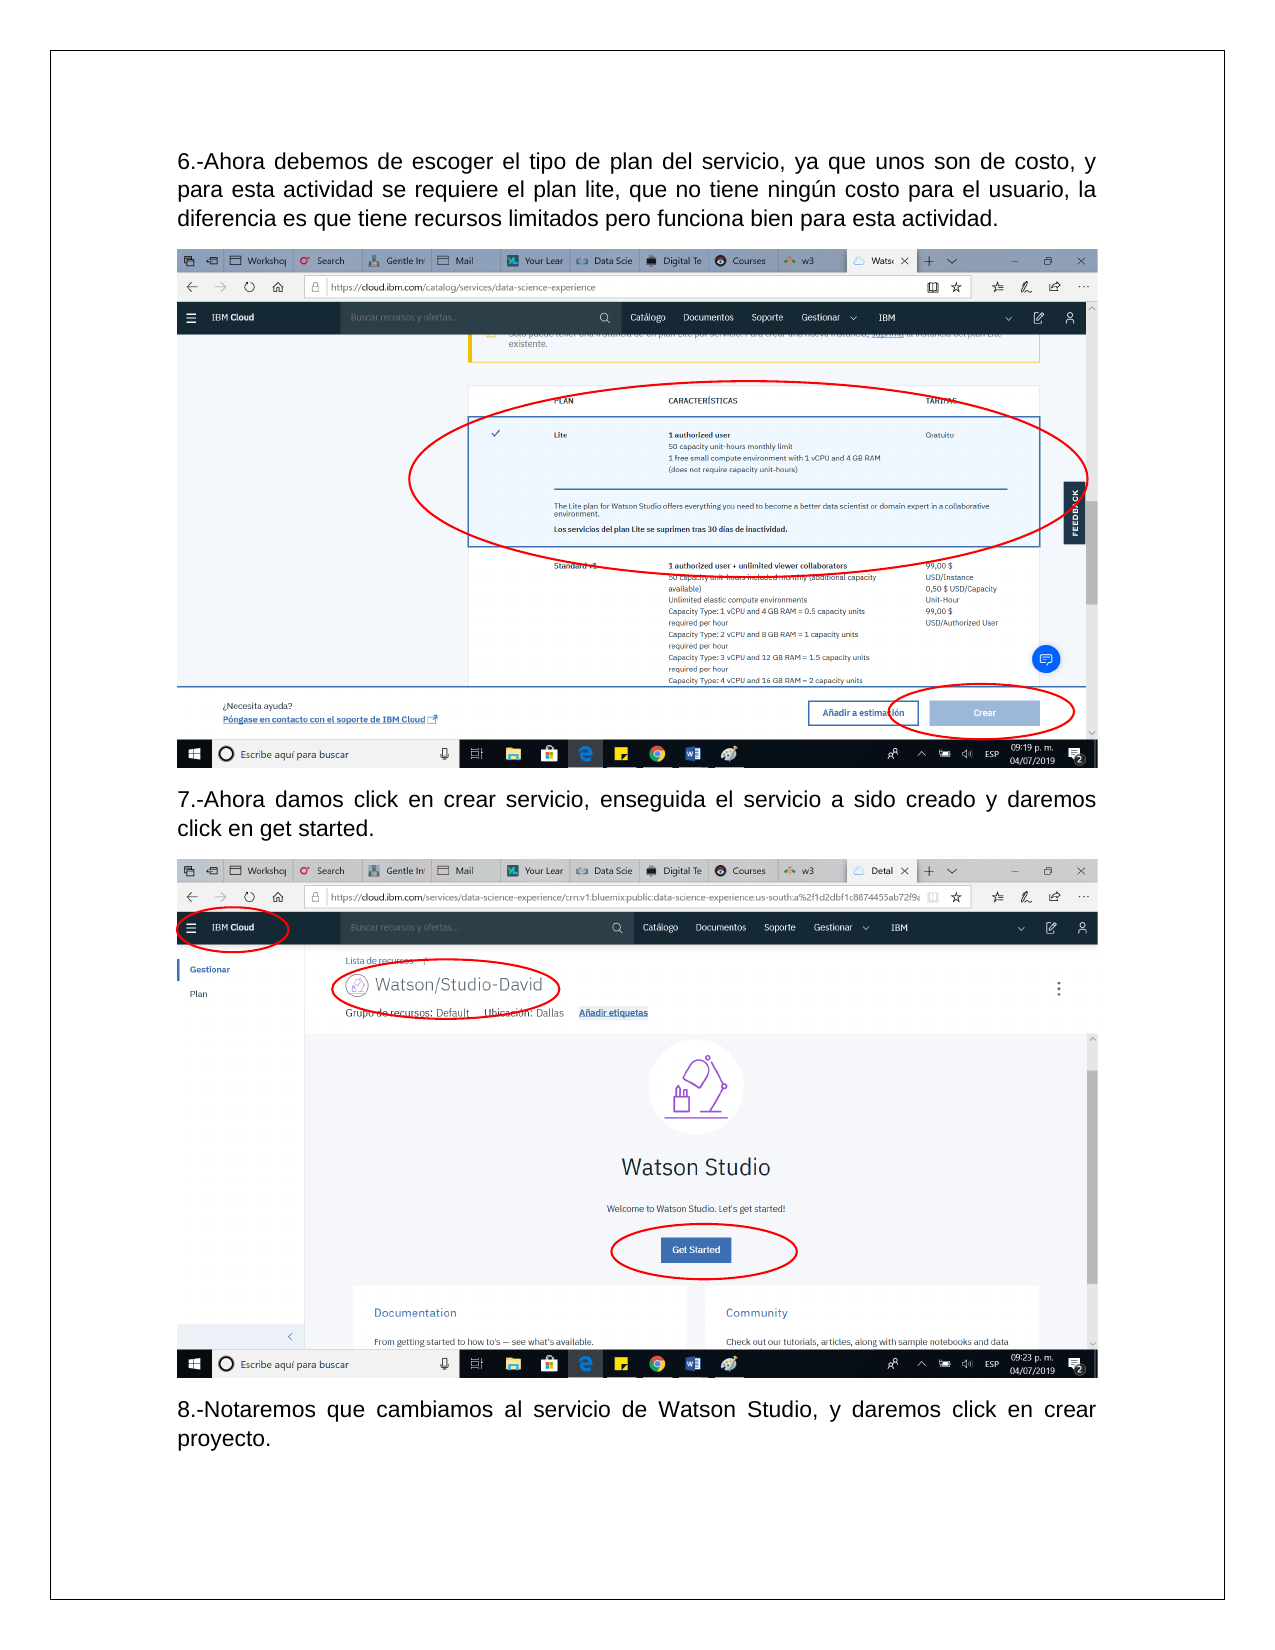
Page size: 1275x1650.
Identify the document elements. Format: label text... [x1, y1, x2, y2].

picture [179, 909, 287, 951]
text 7.-Ahora damos click en crear servicio, enseguida el servicio a sido creado y daremos click en get started. [177, 786, 1098, 841]
picture [177, 249, 1098, 768]
text 6.-Ahora debemos de escoger el tipo de plan del servicio, ya que unos son de costo, y para esta actividad se requiere el plan lite, que no tiene ningún costo para el usuario, la diferencia es que tiene recursos limitados pero funciona bien para esta actividad. [177, 148, 1098, 231]
picture [177, 859, 1098, 1378]
text 8.-Notaremos que cambiamos al servicio de Watson Studio, y daremos click en crear proyecto. [177, 1396, 1098, 1451]
